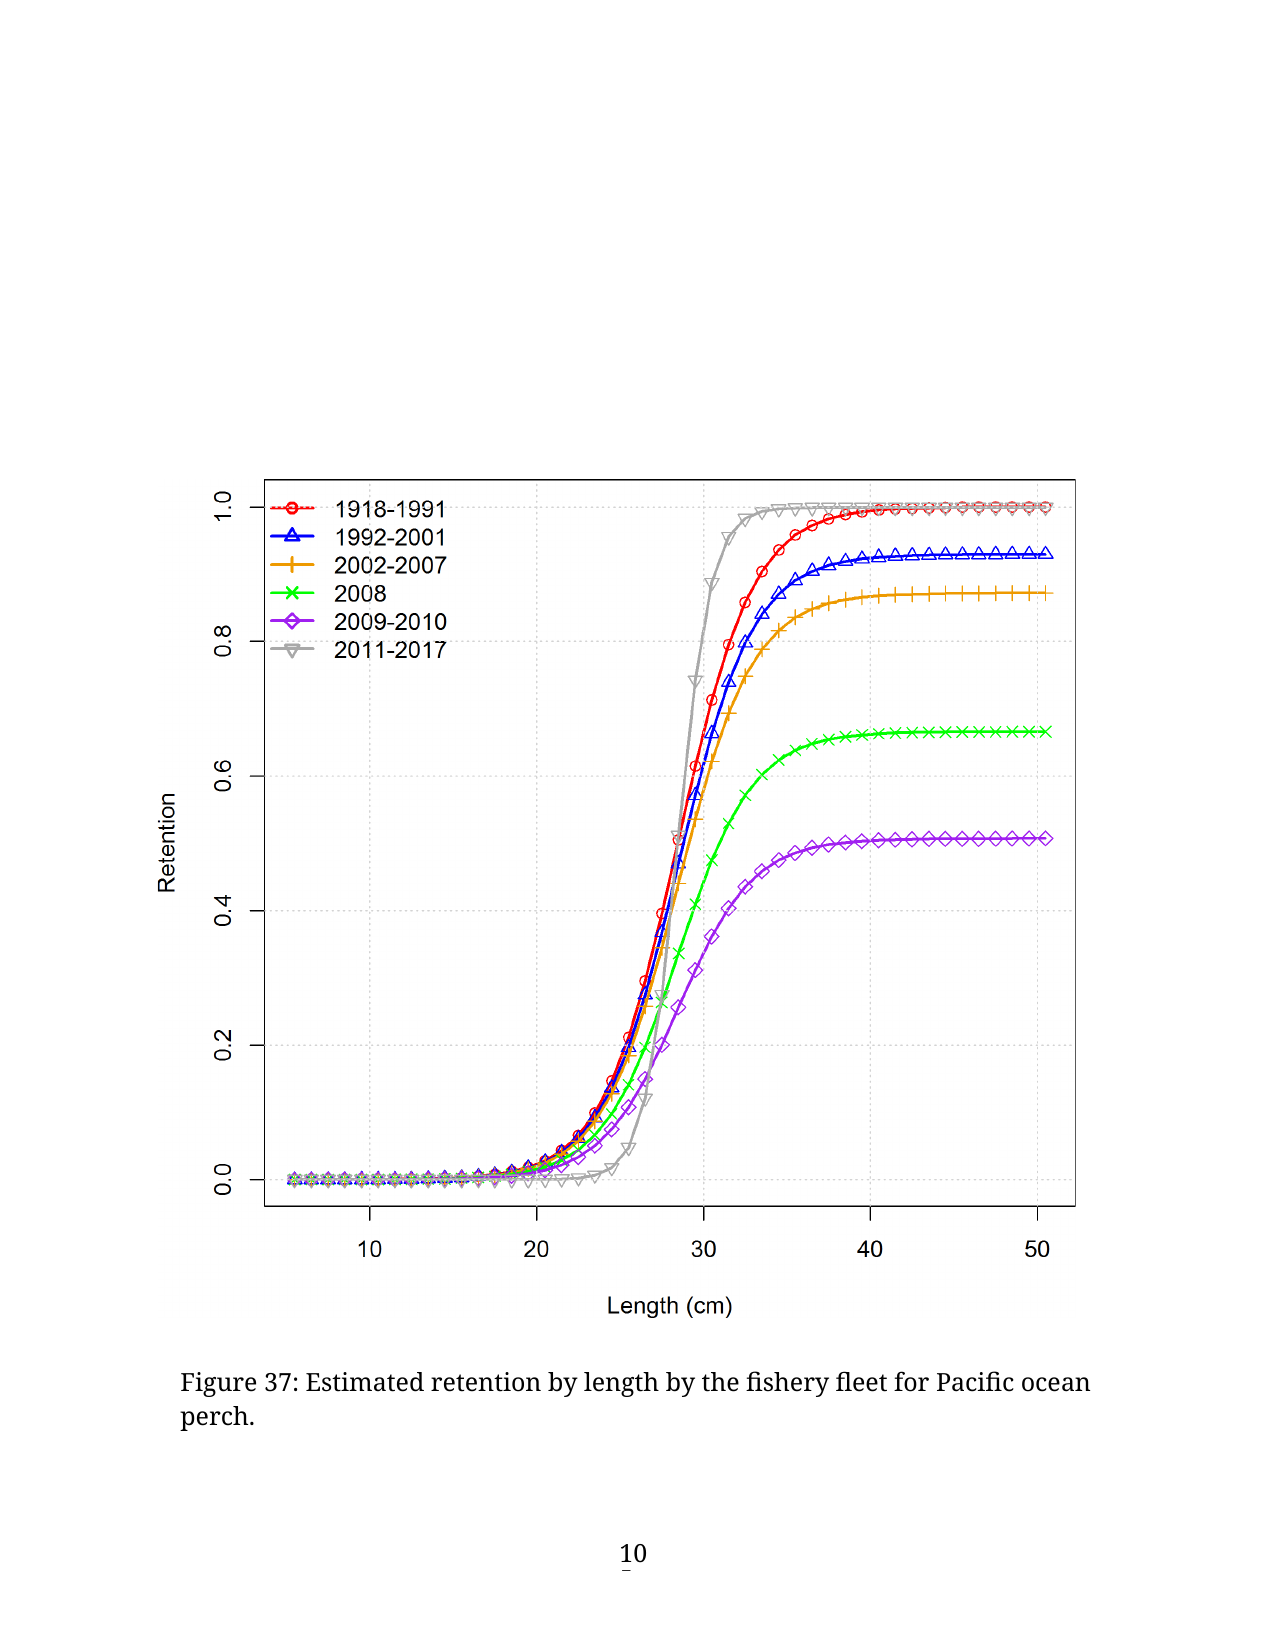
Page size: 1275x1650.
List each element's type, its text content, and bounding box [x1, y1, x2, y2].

text Figure 37: Estimated retention by length by the fishery fleet for Pacific ocean perch. [180, 1365, 1169, 1433]
picture [157, 479, 1076, 1318]
